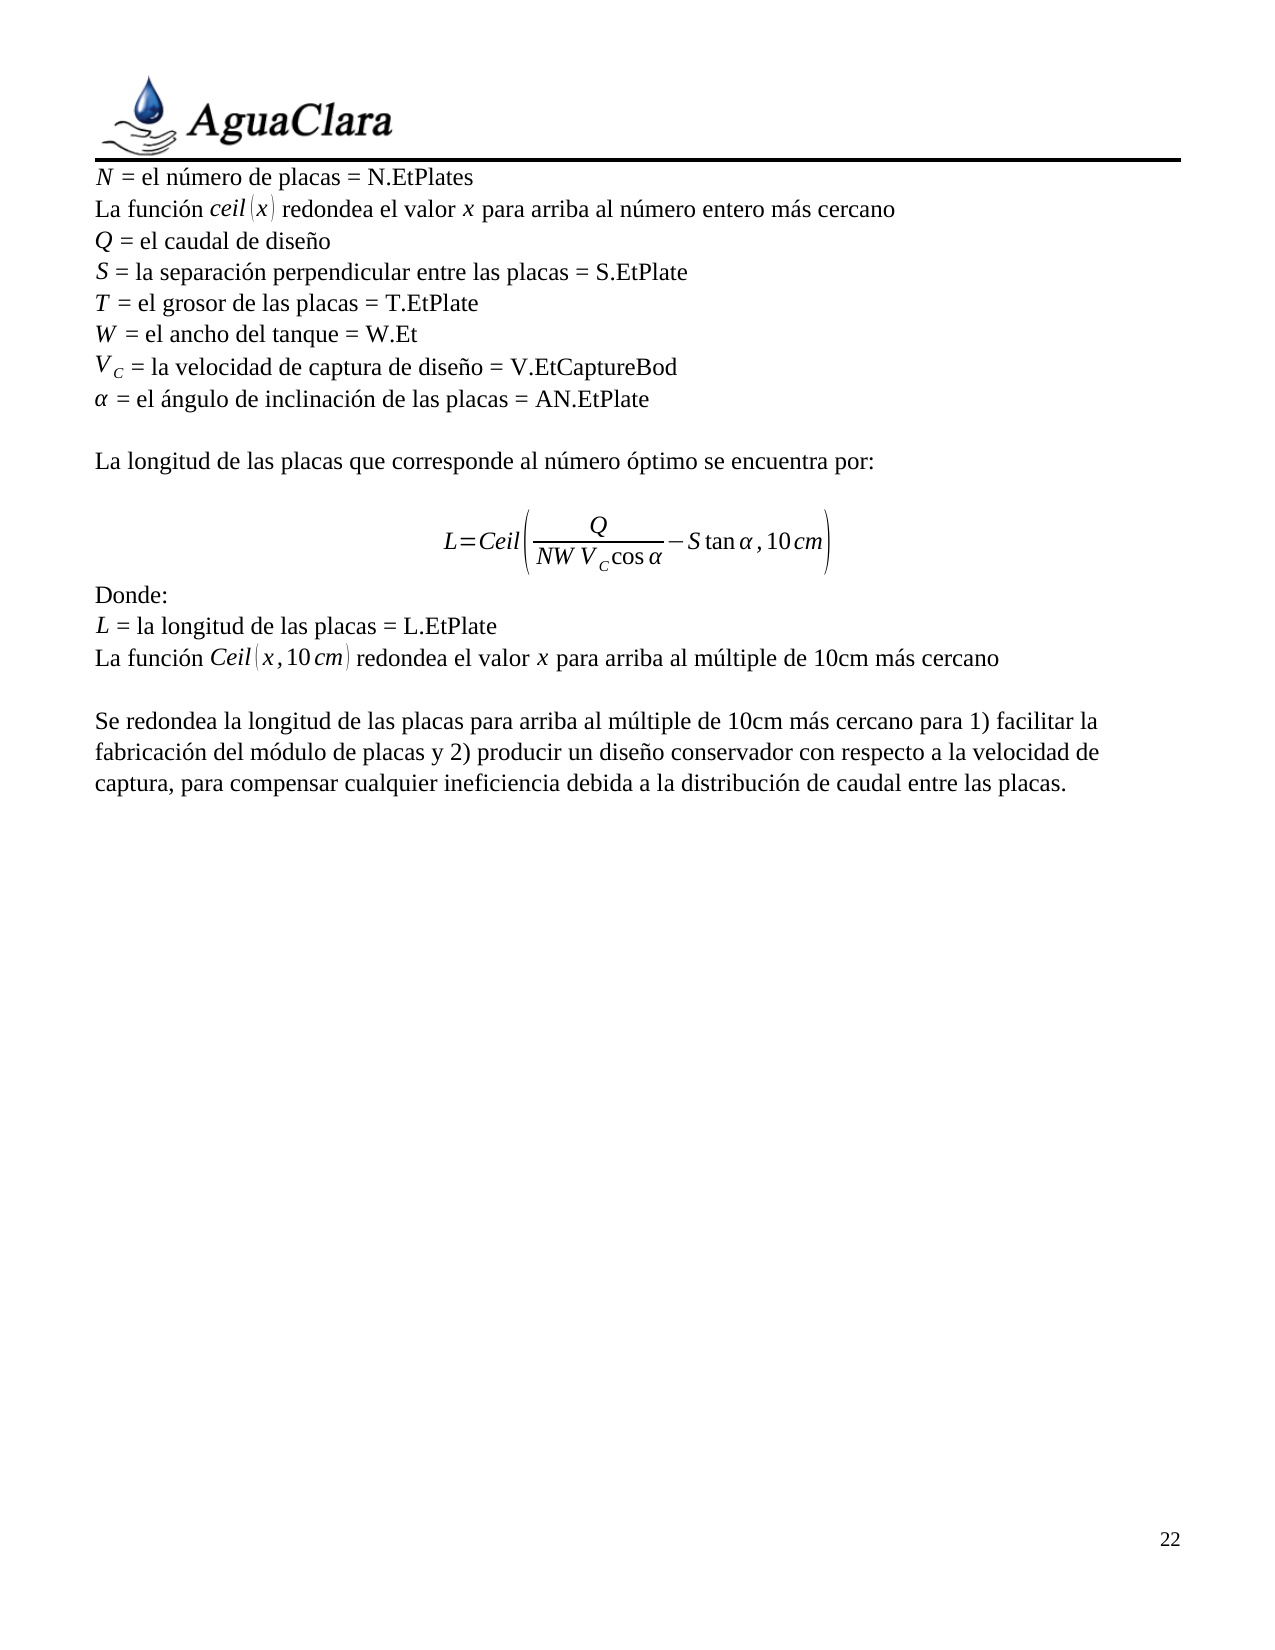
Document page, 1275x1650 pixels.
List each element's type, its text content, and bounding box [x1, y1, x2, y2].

text Donde: [94, 580, 1181, 609]
text = la longitud de las placas = L.EtPlate [94, 611, 1181, 640]
text = el caudal de diseño [94, 226, 1181, 255]
text Se redondea la longitud de las placas para arriba al múltiple de 10cm más cercano para 1) facilitar la fabricación del módulo de placas y 2) producir un diseño conservador con respecto a la velocidad de captura, para compensar cualquier ineficiencia debida a la distribución de caudal entre las placas. [94, 706, 1181, 797]
text La longitud de las placas que corresponde al número óptimo se encuentra por: [94, 446, 1181, 475]
text = el ángulo de inclinación de las placas = AN.EtPlate [94, 384, 1181, 413]
text = el número de placas = N.EtPlates [94, 162, 1181, 191]
text La función redondea el valor para arriba al múltiple de 10cm más cercano [94, 642, 1181, 673]
text = el ancho del tanque = W.Et [94, 319, 1181, 348]
picture [94, 75, 412, 158]
text = la separación perpendicular entre las placas = S.EtPlate [94, 257, 1181, 286]
text = el grosor de las placas = T.EtPlate [94, 288, 1181, 317]
text La función redondea el valor para arriba al número entero más cercano [94, 193, 1181, 224]
text = la velocidad de captura de diseño = V.EtCaptureBod [94, 351, 1181, 382]
